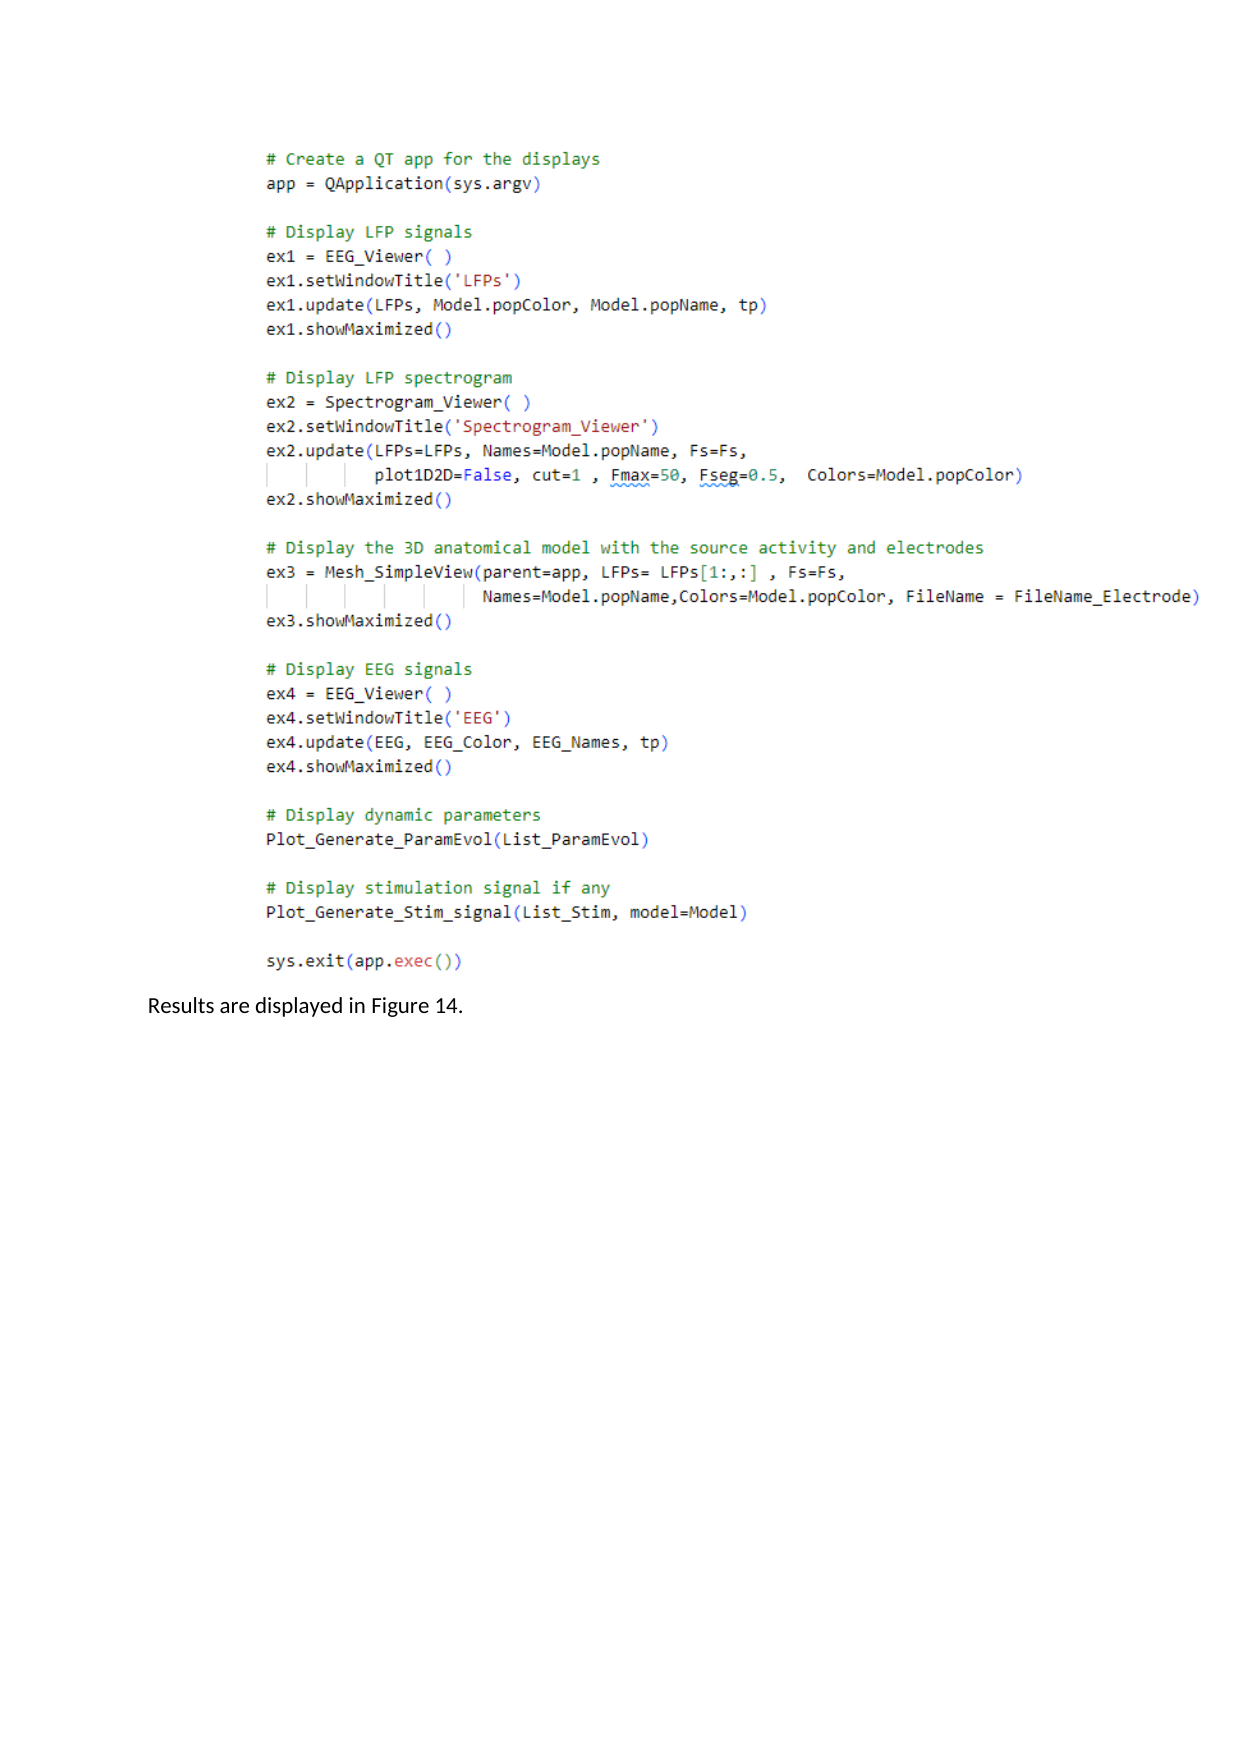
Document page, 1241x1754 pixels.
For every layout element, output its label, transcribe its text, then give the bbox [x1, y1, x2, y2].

picture [260, 147, 1205, 973]
text Results are displayed in Figure 14. [148, 991, 1093, 1019]
